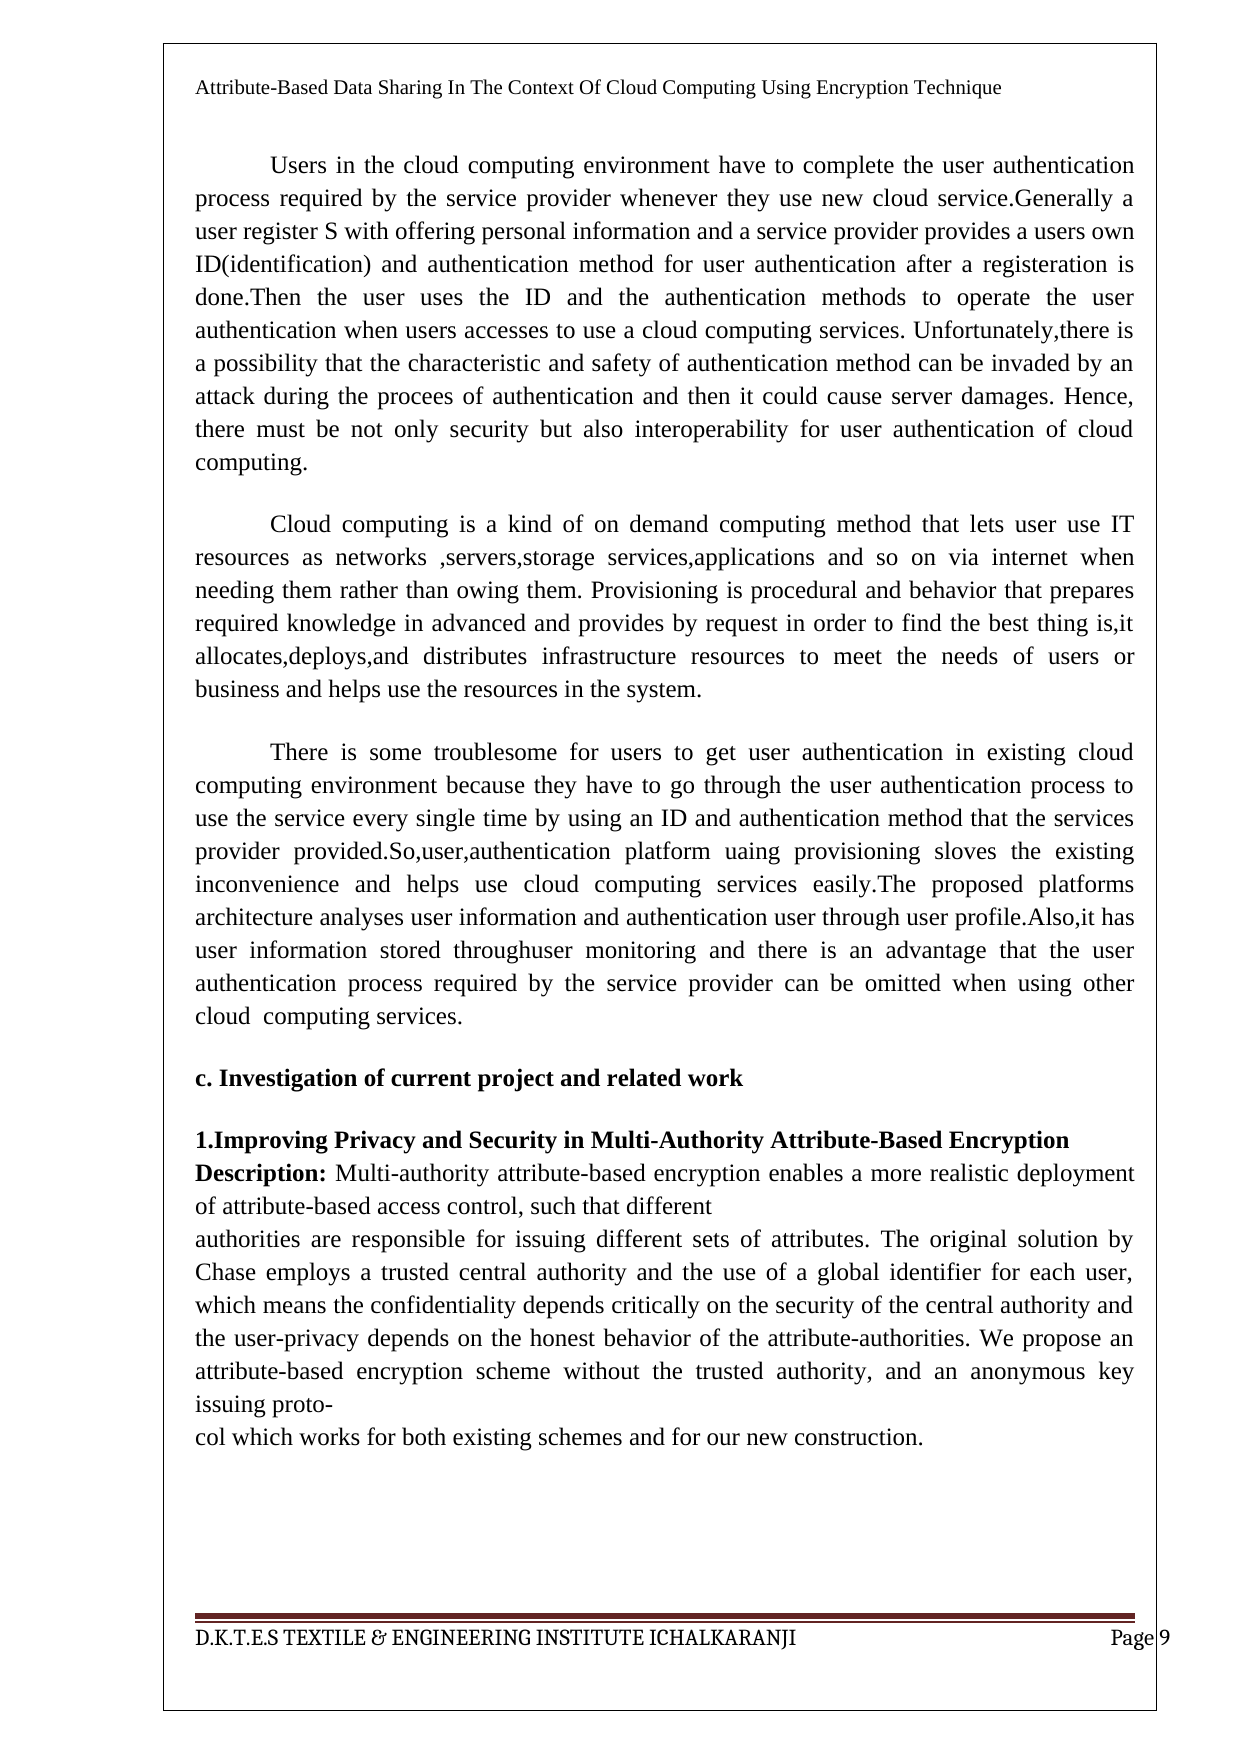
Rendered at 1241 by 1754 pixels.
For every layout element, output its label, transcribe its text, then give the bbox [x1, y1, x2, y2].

subtitle There is some troublesome for users to get user authentication in existing cloud computing environment because they have to go through the user authentication process to use the service every single time by using an ID and authentication method that the services provider provided.So,user,authentication platform uaing provisioning sloves the existing inconvenience and helps use cloud computing services easily.The proposed platforms architecture analyses user information and authentication user through user profile.Also,it has user information stored throughuser monitoring and there is an advantage that the user authentication process required by the service provider can be omitted when using other cloud computing services. [195, 737, 1135, 1029]
text authorities are responsible for issuing different sets of attributes. The original solution by Chase employs a trusted central authority and the use of a global identifier for each user, which means the confidentiality depends critically on the security of the central authority and the user-privacy depends on the honest behavior of the attribute-authorities. We propose an attribute-based encryption scheme without the trusted authority, and an anonymous key issuing proto- [195, 1224, 1135, 1418]
subtitle c. Investigation of current project and related work [195, 1063, 1135, 1092]
subtitle Cloud computing is a kind of on demand computing method that lets user use IT resources as networks ,servers,storage services,applications and so on via internet when needing them rather than owing them. Provisioning is procedural and behavior that prepares required knowledge in advanced and provides by request in order to find the best thing is,it allocates,deploys,and distributes infrastructure resources to meet the needs of users or business and helps use the resources in the system. [195, 509, 1135, 703]
text Description: Multi-authority attribute-based encryption enables a more realistic deployment of attribute-based access control, such that different [195, 1158, 1135, 1220]
text 1.Improving Privacy and Security in Multi-Authority Attribute-Based Encryption [195, 1125, 1135, 1154]
subtitle Users in the cloud computing environment have to complete the user authentication process required by the service provider whenever they use new cloud service.Generally a user register S with offering personal information and a service provider provides a users own ID(identification) and authentication method for user authentication after a registeration is done.Then the user uses the ID and the authentication methods to operate the user authentication when users accesses to use a cloud computing services. Unfortunately,there is a possibility that the characteristic and safety of authentication method can be invaded by an attack during the procees of authentication and then it could cause server damages. Hence, there must be not only security but also interoperability for user authentication of cloud computing. [195, 150, 1135, 476]
text col which works for both existing schemes and for our new construction. [195, 1422, 1135, 1451]
